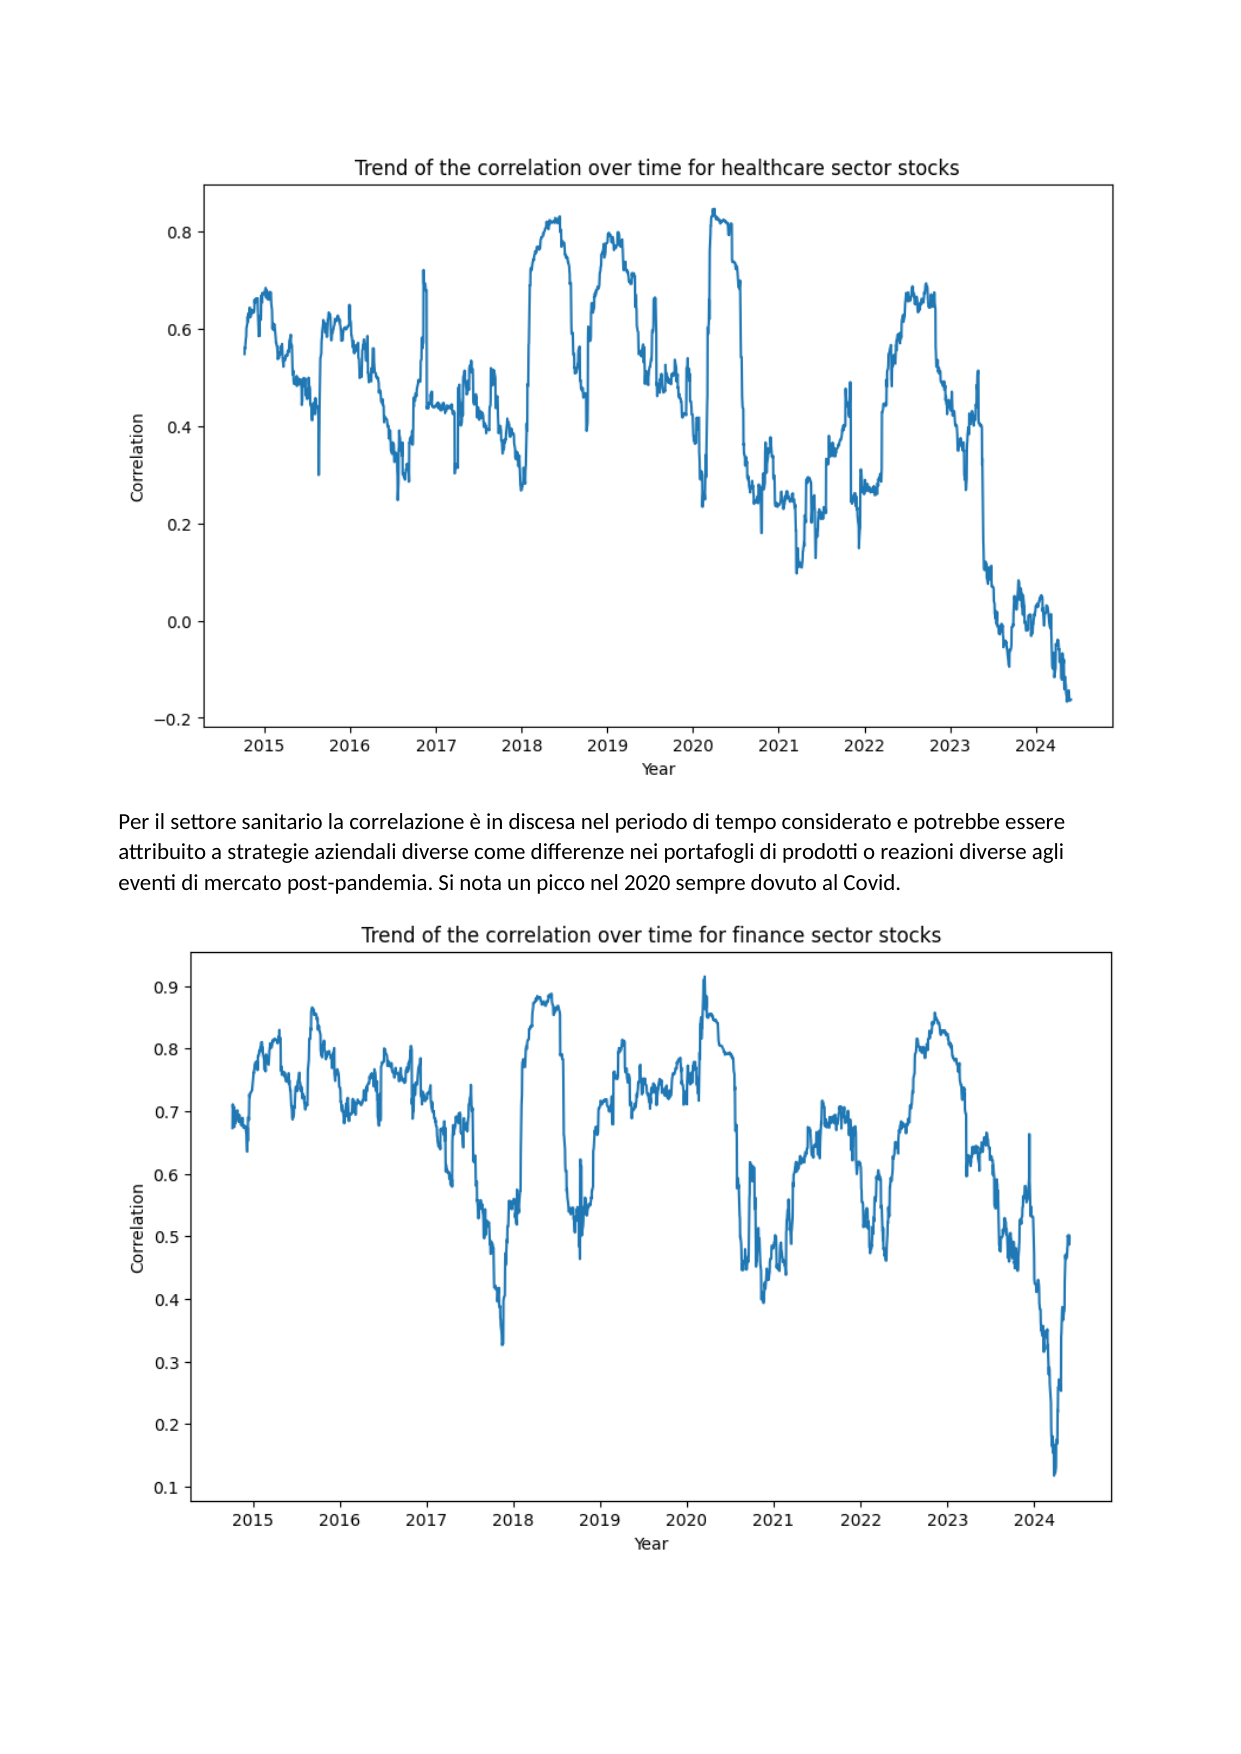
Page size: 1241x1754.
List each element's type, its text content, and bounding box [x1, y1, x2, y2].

picture [118, 914, 1123, 1564]
picture [118, 147, 1123, 789]
text Per il settore sanitario la correlazione è in discesa nel periodo di tempo considerato e potrebbe essere attribuito a strategie aziendali diverse come differenze nei portafogli di prodotti o reazioni diverse agli eventi di mercato post-pandemia. Si nota un picco nel 2020 sempre dovuto al Covid. [118, 807, 1122, 896]
